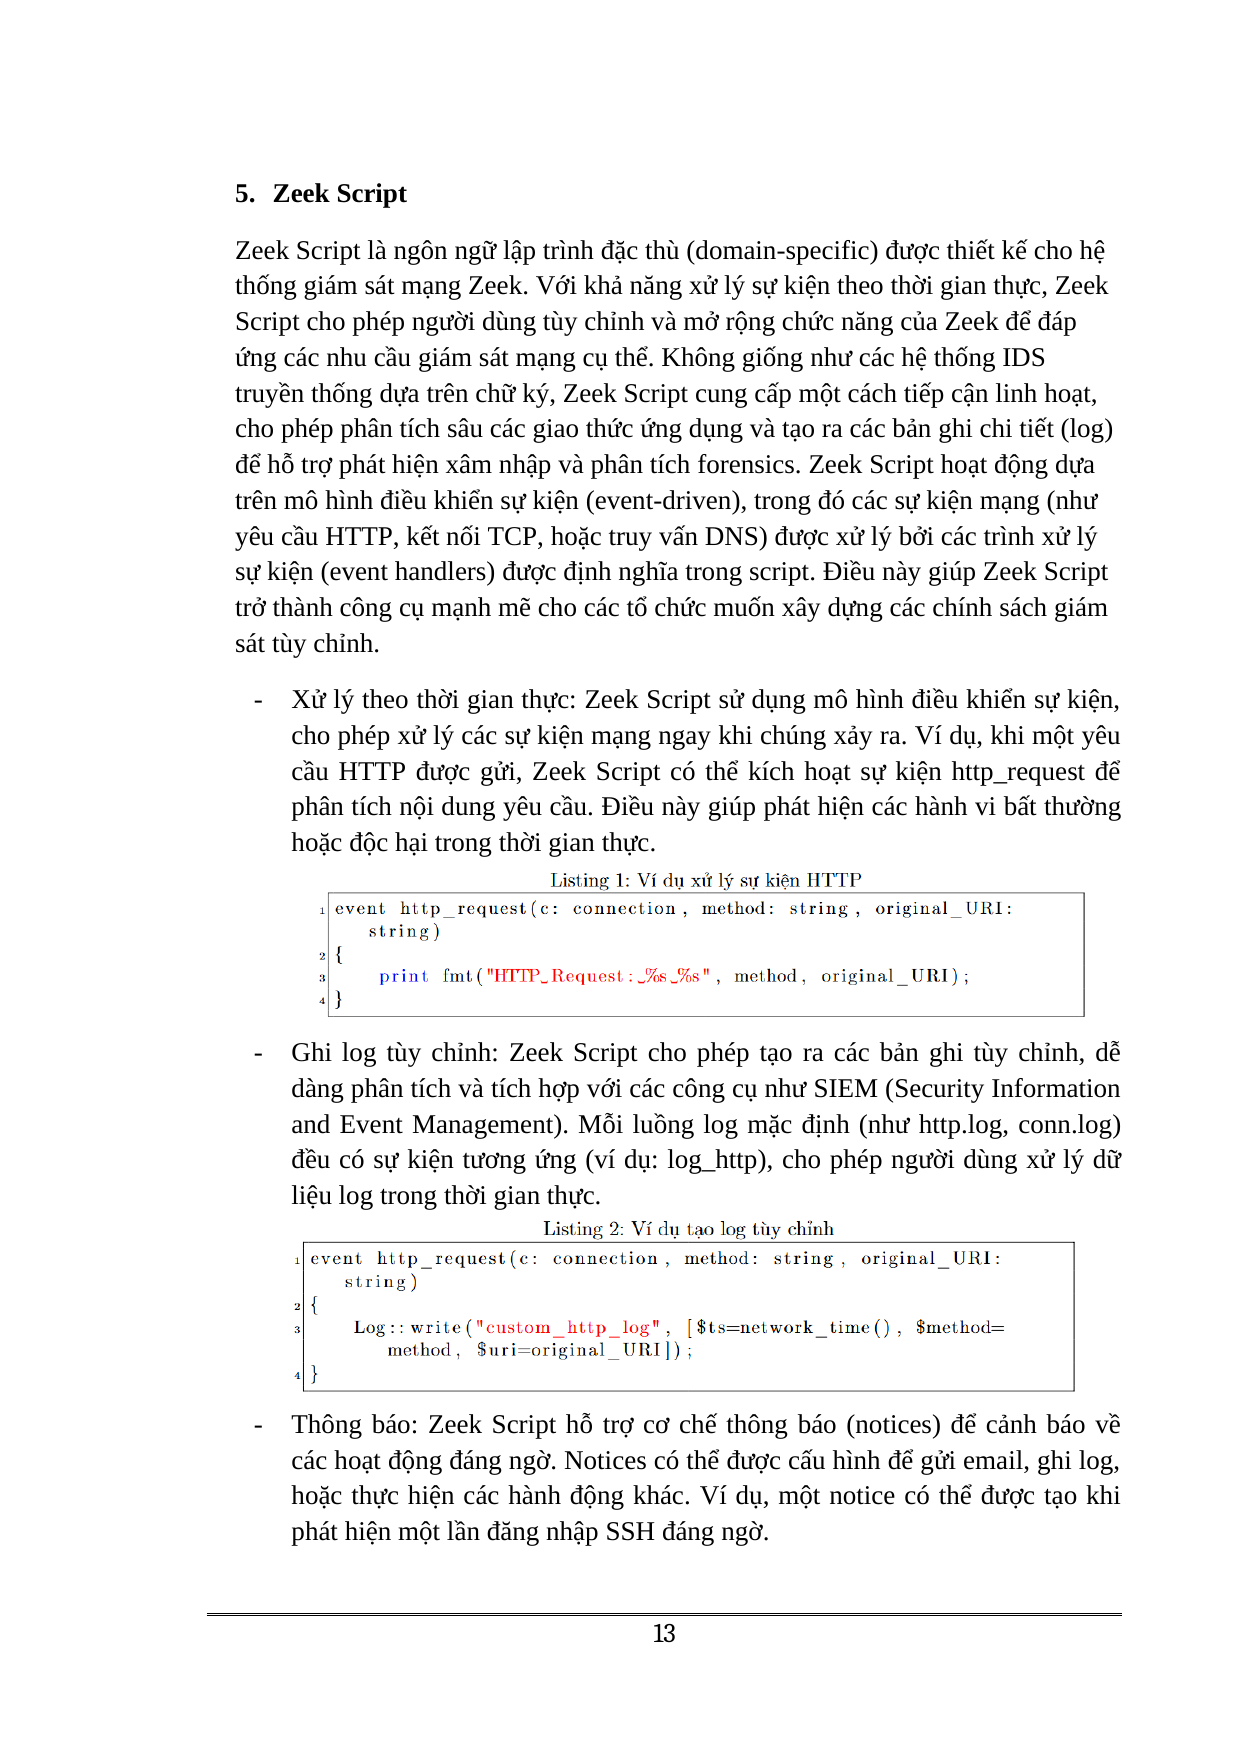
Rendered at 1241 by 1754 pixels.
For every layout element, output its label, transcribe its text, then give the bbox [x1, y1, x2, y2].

list Zeek Script [235, 177, 1122, 208]
text Zeek Script là ngôn ngữ lập trình đặc thù (domain-specific) được thiết kế cho hệ thống giám sát mạng Zeek. Với khả năng xử lý sự kiện theo thời gian thực, Zeek Script cho phép người dùng tùy chỉnh và mở rộng chức năng của Zeek để đáp ứng các nhu cầu giám sát mạng cụ thể. Không giống như các hệ thống IDS truyền thống dựa trên chữ ký, Zeek Script cung cấp một cách tiếp cận linh hoạt, cho phép phân tích sâu các giao thức ứng dụng và tạo ra các bản ghi chi tiết (log) để hỗ trợ phát hiện xâm nhập và phân tích forensics. Zeek Script hoạt động dựa trên mô hình điều khiển sự kiện (event-driven), trong đó các sự kiện mạng (như yêu cầu HTTP, kết nối TCP, hoặc truy vấn DNS) được xử lý bởi các trình xử lý sự kiện (event handlers) được định nghĩa trong script. Điều này giúp Zeek Script trở thành công cụ mạnh mẽ cho các tổ chức muốn xây dựng các chính sách giám sát tùy chỉnh. [235, 234, 1122, 658]
list Xử lý theo thời gian thực: Zeek Script sử dụng mô hình điều khiển sự kiện, cho phép xử lý các sự kiện mạng ngay khi chúng xảy ra. Ví dụ, khi một yêu cầu HTTP được gửi, Zeek Script có thể kích hoạt sự kiện http_request để phân tích nội dung yêu cầu. Điều này giúp phát hiện các hành vi bất thường hoặc độc hại trong thời gian thực. [254, 683, 1122, 857]
list Thông báo: Zeek Script hỗ trợ cơ chế thông báo (notices) để cảnh báo về các hoạt động đáng ngờ. Notices có thể được cấu hình để gửi email, ghi log, hoặc thực hiện các hành động khác. Ví dụ, một notice có thể được tạo khi phát hiện một lần đăng nhập SSH đáng ngờ. [254, 1408, 1122, 1546]
picture [291, 1215, 1092, 1404]
picture [316, 862, 1098, 1032]
list Ghi log tùy chỉnh: Zeek Script cho phép tạo ra các bản ghi tùy chỉnh, dễ dàng phân tích và tích hợp với các công cụ như SIEM (Security Information and Event Management). Mỗi luồng log mặc định (như http.log, conn.log) đều có sự kiện tương ứng (ví dụ: log_http), cho phép người dùng xử lý dữ liệu log trong thời gian thực. [254, 1036, 1122, 1210]
